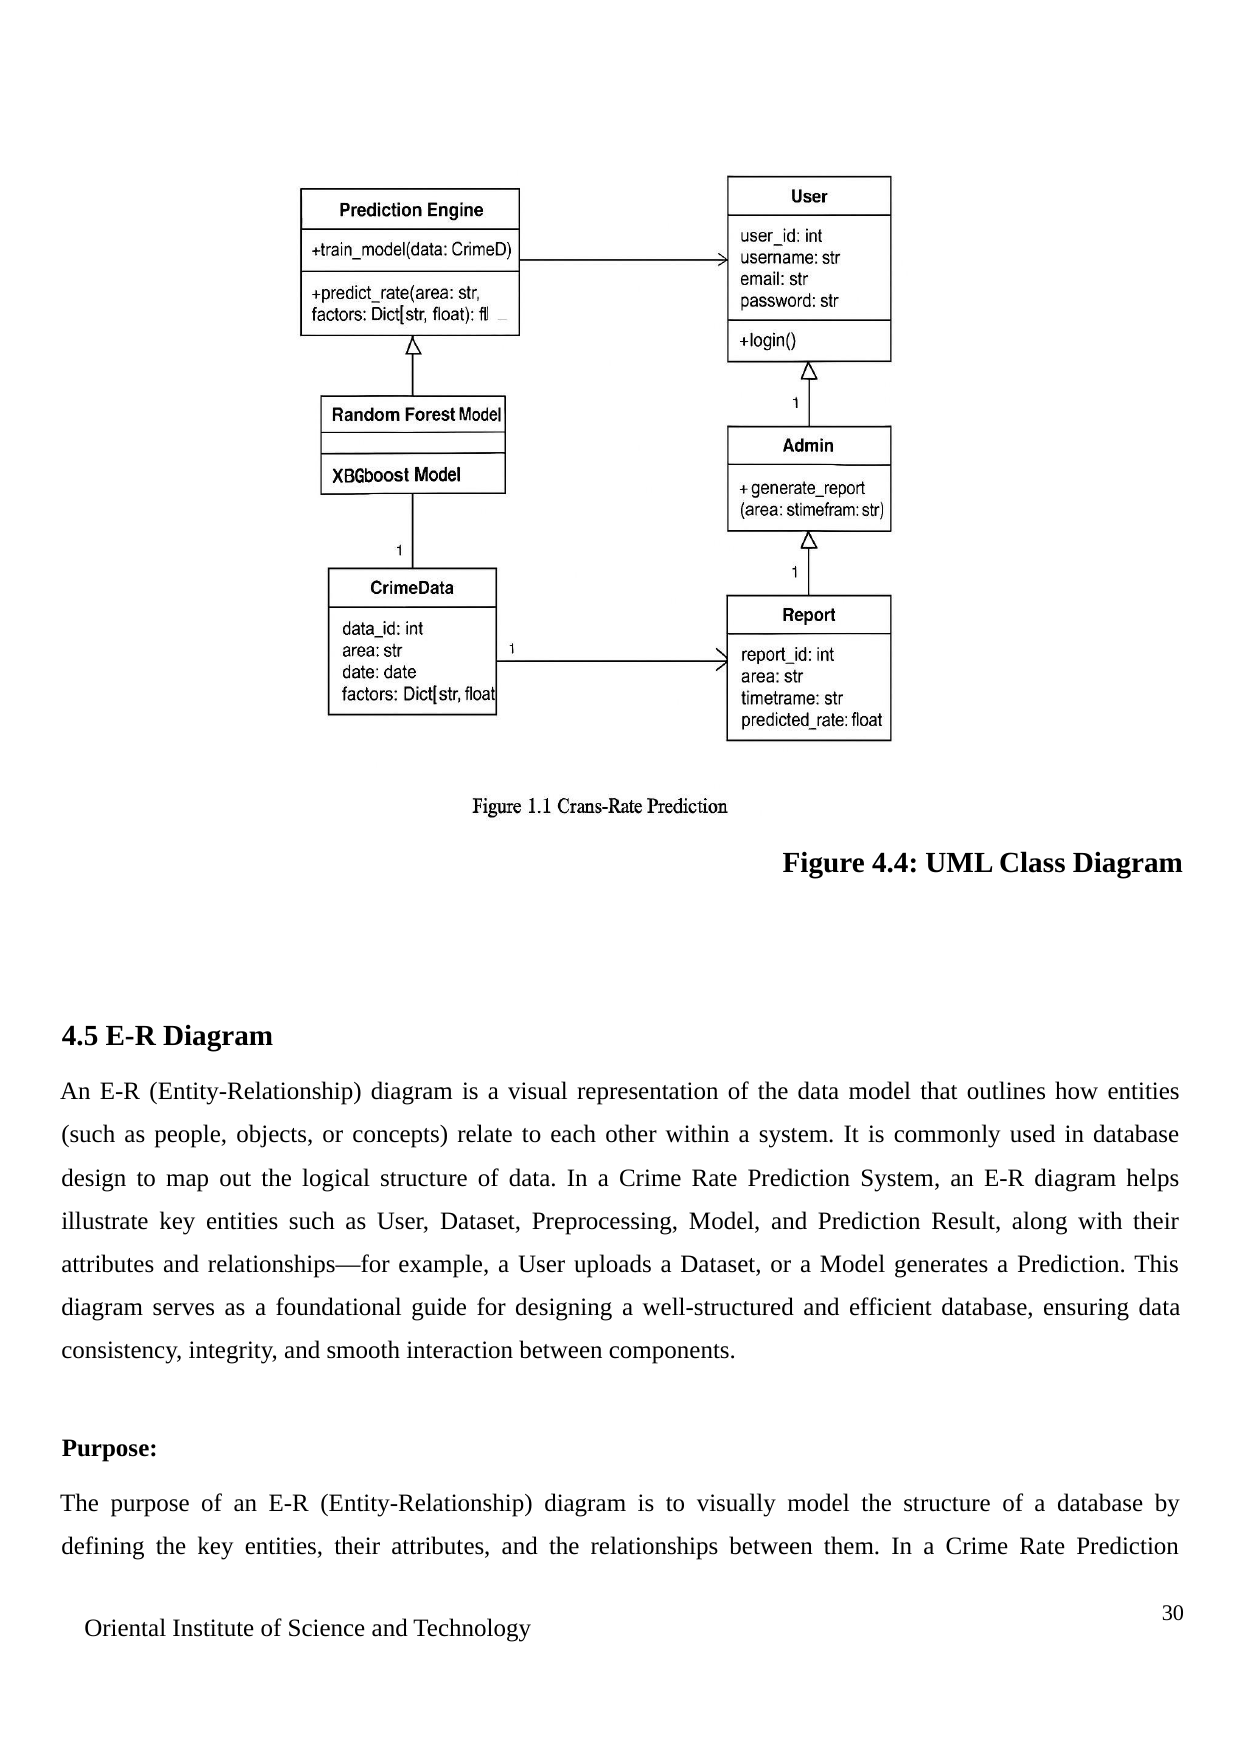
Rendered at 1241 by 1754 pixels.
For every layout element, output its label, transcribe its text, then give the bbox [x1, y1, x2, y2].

text An E-R (Entity-Relationship) diagram is a visual representation of the data model that outlines how entities (such as people, objects, or concepts) relate to each other within a system. It is commonly used in database design to map out the logical structure of data. In a Crime Rate Prediction System, an E-R diagram helps illustrate key entities such as User, Dataset, Preprocessing, Model, and Prediction Result, along with their attributes and relationships—for example, a User uploads a Dataset, or a Model generates a Prediction. This diagram serves as a foundational guide for designing a well-structured and efficient database, ensuring data consistency, integrity, and smooth interaction between components. [60, 1076, 1181, 1364]
picture [286, 154, 909, 831]
subtitle Figure 4.4: UML Class Diagram [62, 845, 1183, 879]
text Purpose: [62, 1433, 1226, 1462]
subtitle 4.5 E-R Diagram [62, 1018, 1226, 1051]
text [60, 1488, 1181, 1560]
